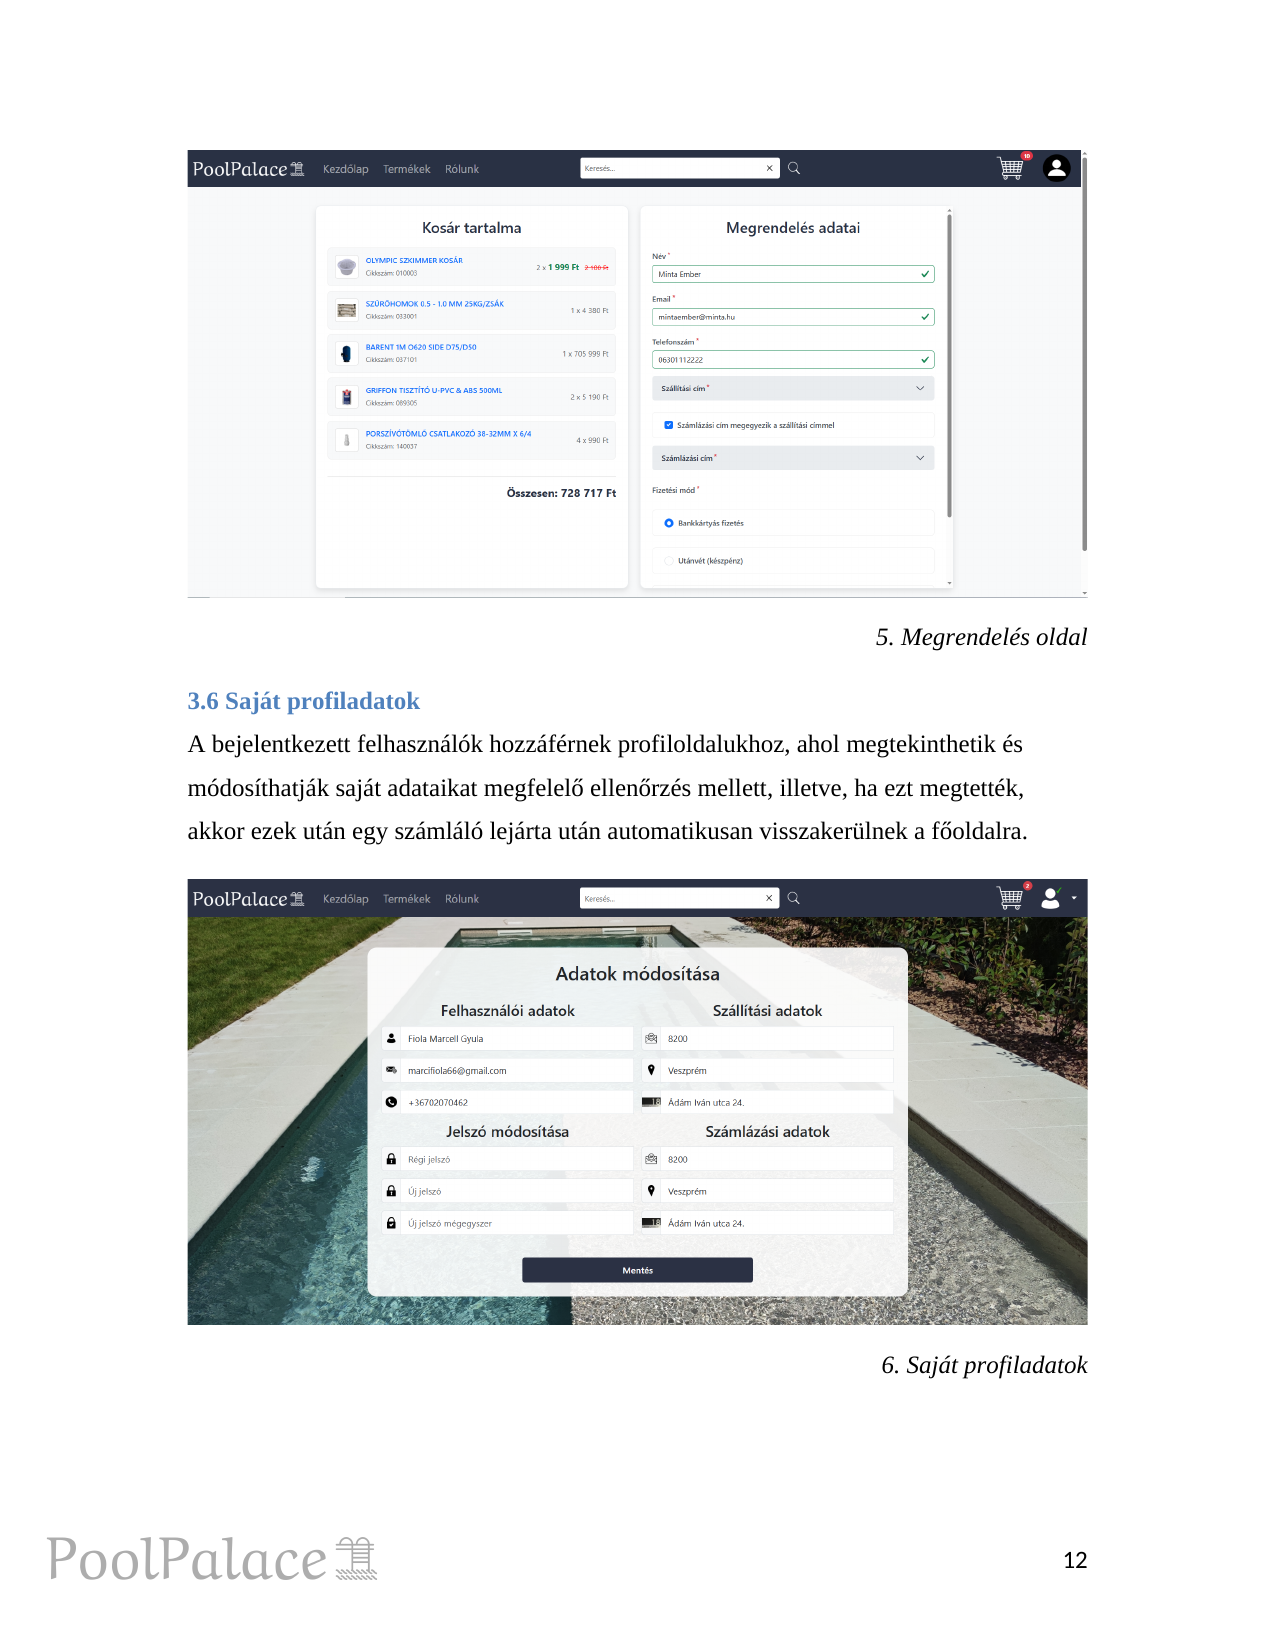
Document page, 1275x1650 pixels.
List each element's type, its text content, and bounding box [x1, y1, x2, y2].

text A bejelentkezett felhasználók hozzáférnek profiloldalukhoz, ahol megtekinthetik és módosíthatják saját adataikat megfelelő ellenőrzés mellett, illetve, ha ezt megtették, akkor ezek után egy számláló lejárta után automatikusan visszakerülnek a főoldalra. [187, 729, 1087, 844]
subtitle 3.6 Saját profiladatok [187, 686, 1087, 715]
text 6. Saját profiladatok [187, 1350, 1087, 1379]
picture [187, 879, 1088, 1325]
picture [46, 1537, 378, 1580]
text 5. Megrendelés oldal [187, 622, 1087, 651]
picture [187, 150, 1088, 598]
